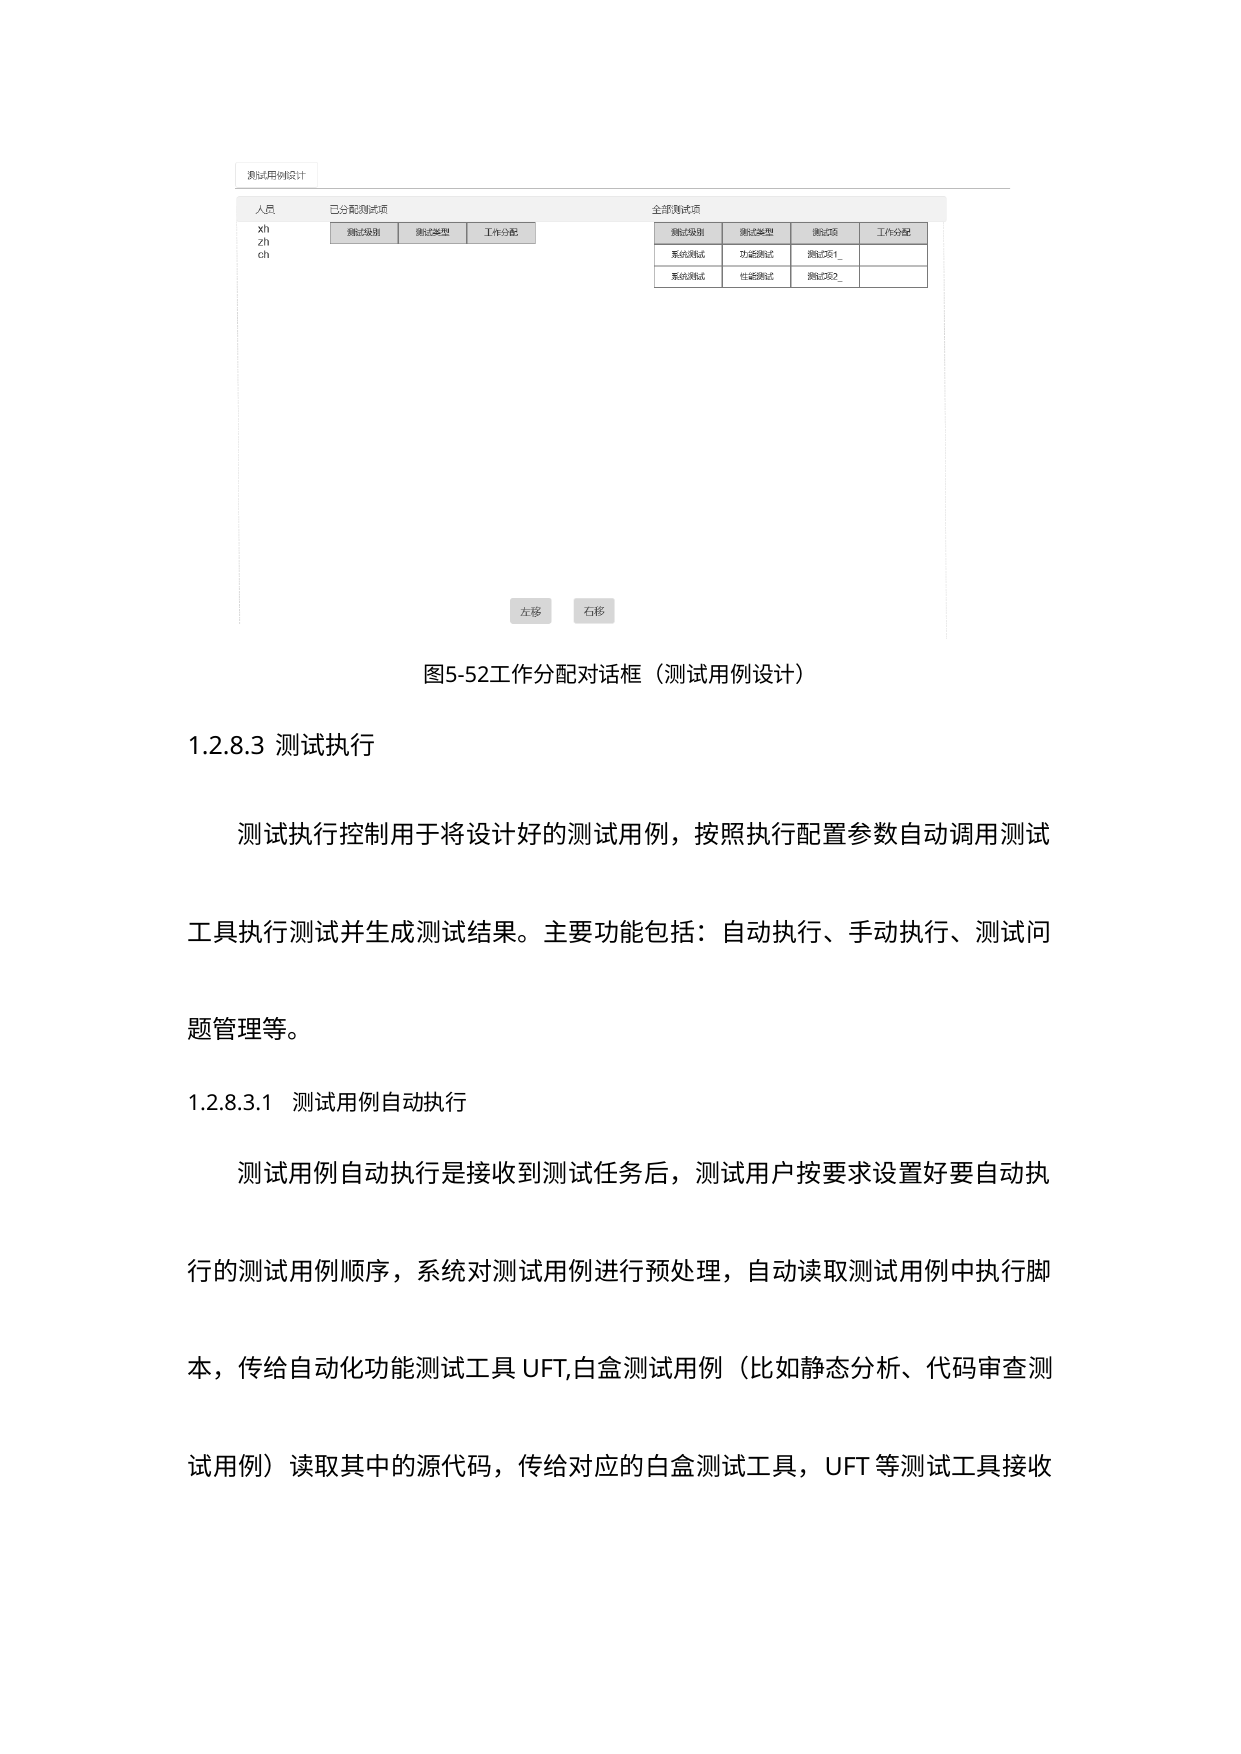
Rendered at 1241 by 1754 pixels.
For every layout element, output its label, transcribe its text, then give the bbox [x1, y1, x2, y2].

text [187, 1139, 1053, 1497]
text 测试执行控制用于将设计好的测试用例，按照执行配置参数自动调用测试工具执行测试并生成测试结果。主要功能包括：自动执行、手动执行、测试问题管理等。 [187, 801, 1053, 1061]
subtitle 测试执行 [187, 711, 1053, 776]
subtitle 测试用例自动执行 [187, 1085, 1053, 1117]
picture [230, 162, 1011, 639]
